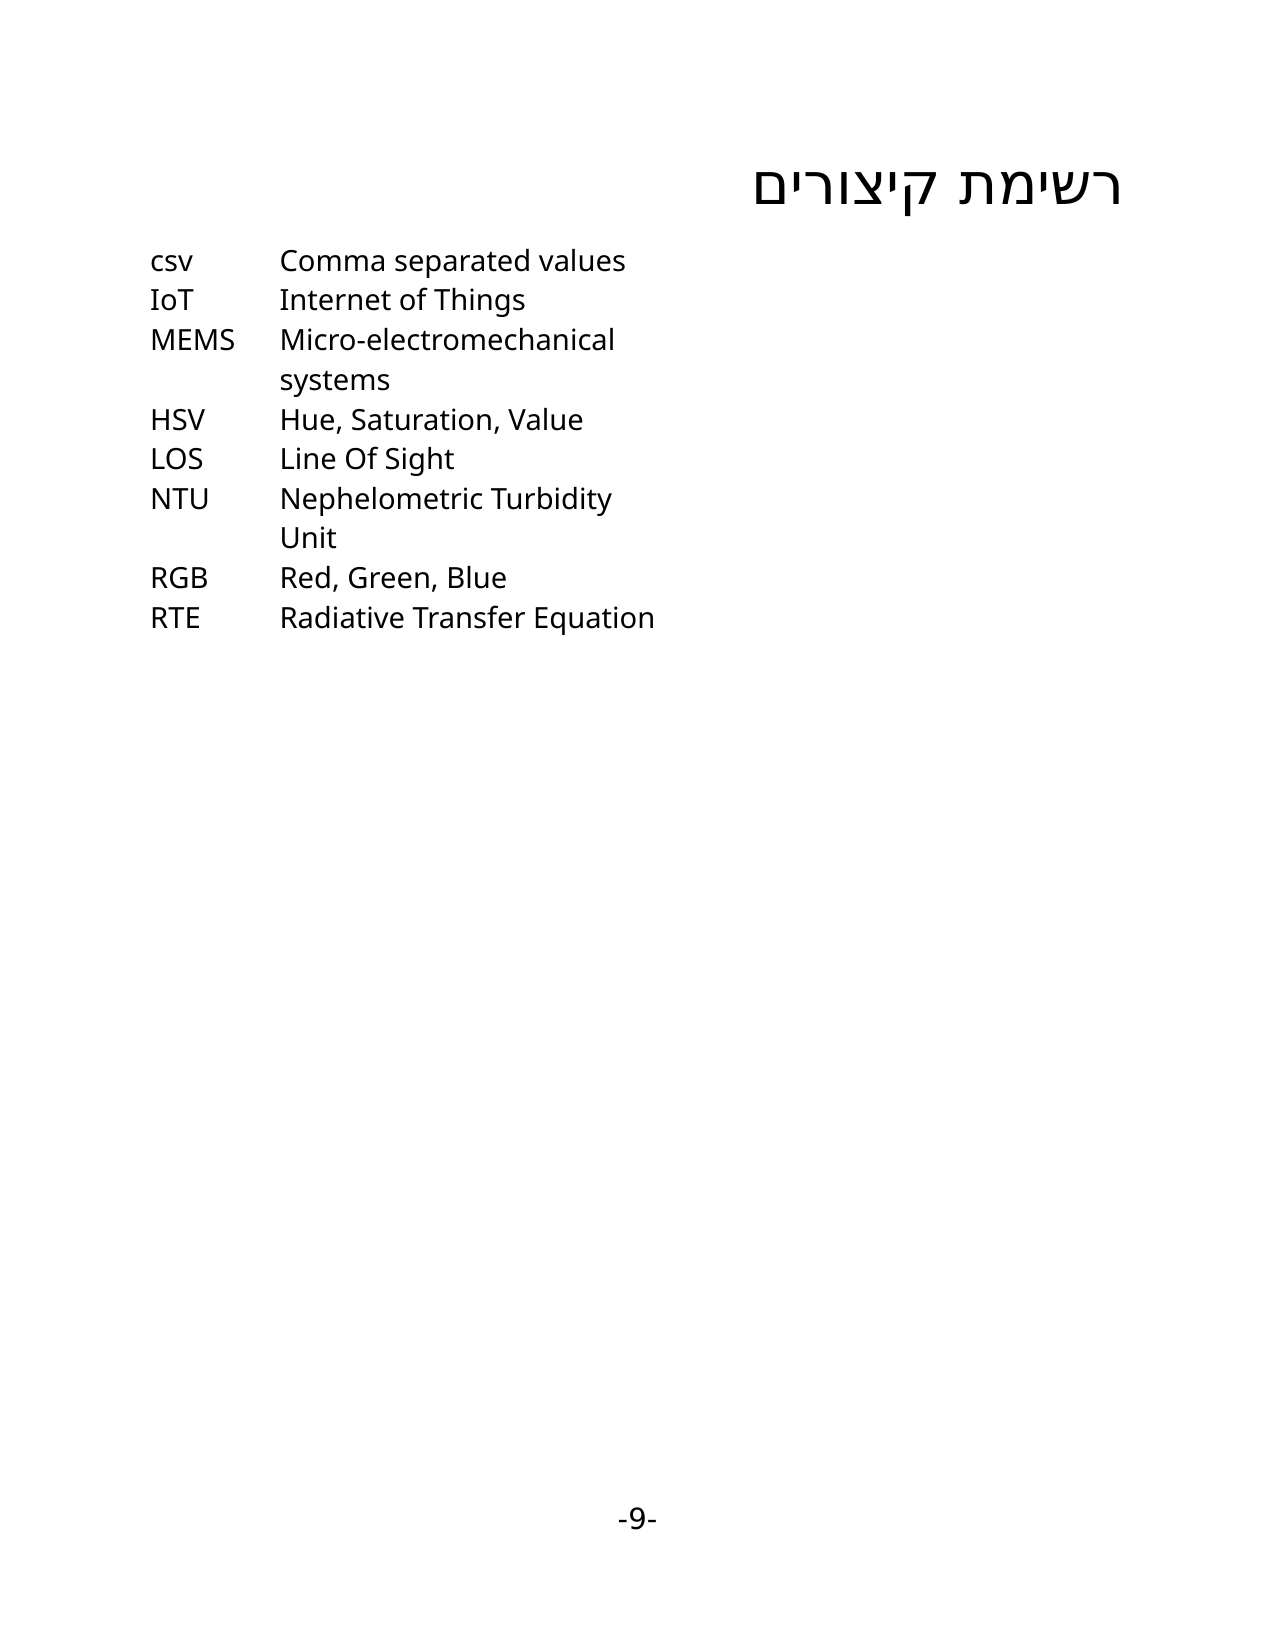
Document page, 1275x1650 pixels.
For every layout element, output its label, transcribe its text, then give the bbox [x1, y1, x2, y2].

table_cell Hue, Saturation, Value [268, 399, 667, 438]
subtitle רשימת קיצורים [150, 150, 1125, 218]
table_cell HSV [139, 399, 268, 438]
table_cell Micro-electromechanical systems [268, 319, 667, 399]
table_cell Red, Green, Blue [268, 558, 667, 597]
table_cell LOS [139, 439, 268, 478]
table_cell RTE [139, 597, 268, 637]
table_header csv [139, 240, 268, 280]
table_cell Line Of Sight [268, 439, 667, 478]
table_cell Nephelometric Turbidity Unit [268, 478, 667, 557]
table_cell MEMS [139, 319, 268, 399]
table_cell IoT [139, 280, 268, 319]
table_cell NTU [139, 478, 268, 557]
table_cell Internet of Things [268, 280, 667, 319]
table_cell RGB [139, 558, 268, 597]
table_cell Radiative Transfer Equation [268, 597, 667, 637]
table_header Comma separated values [268, 240, 667, 280]
